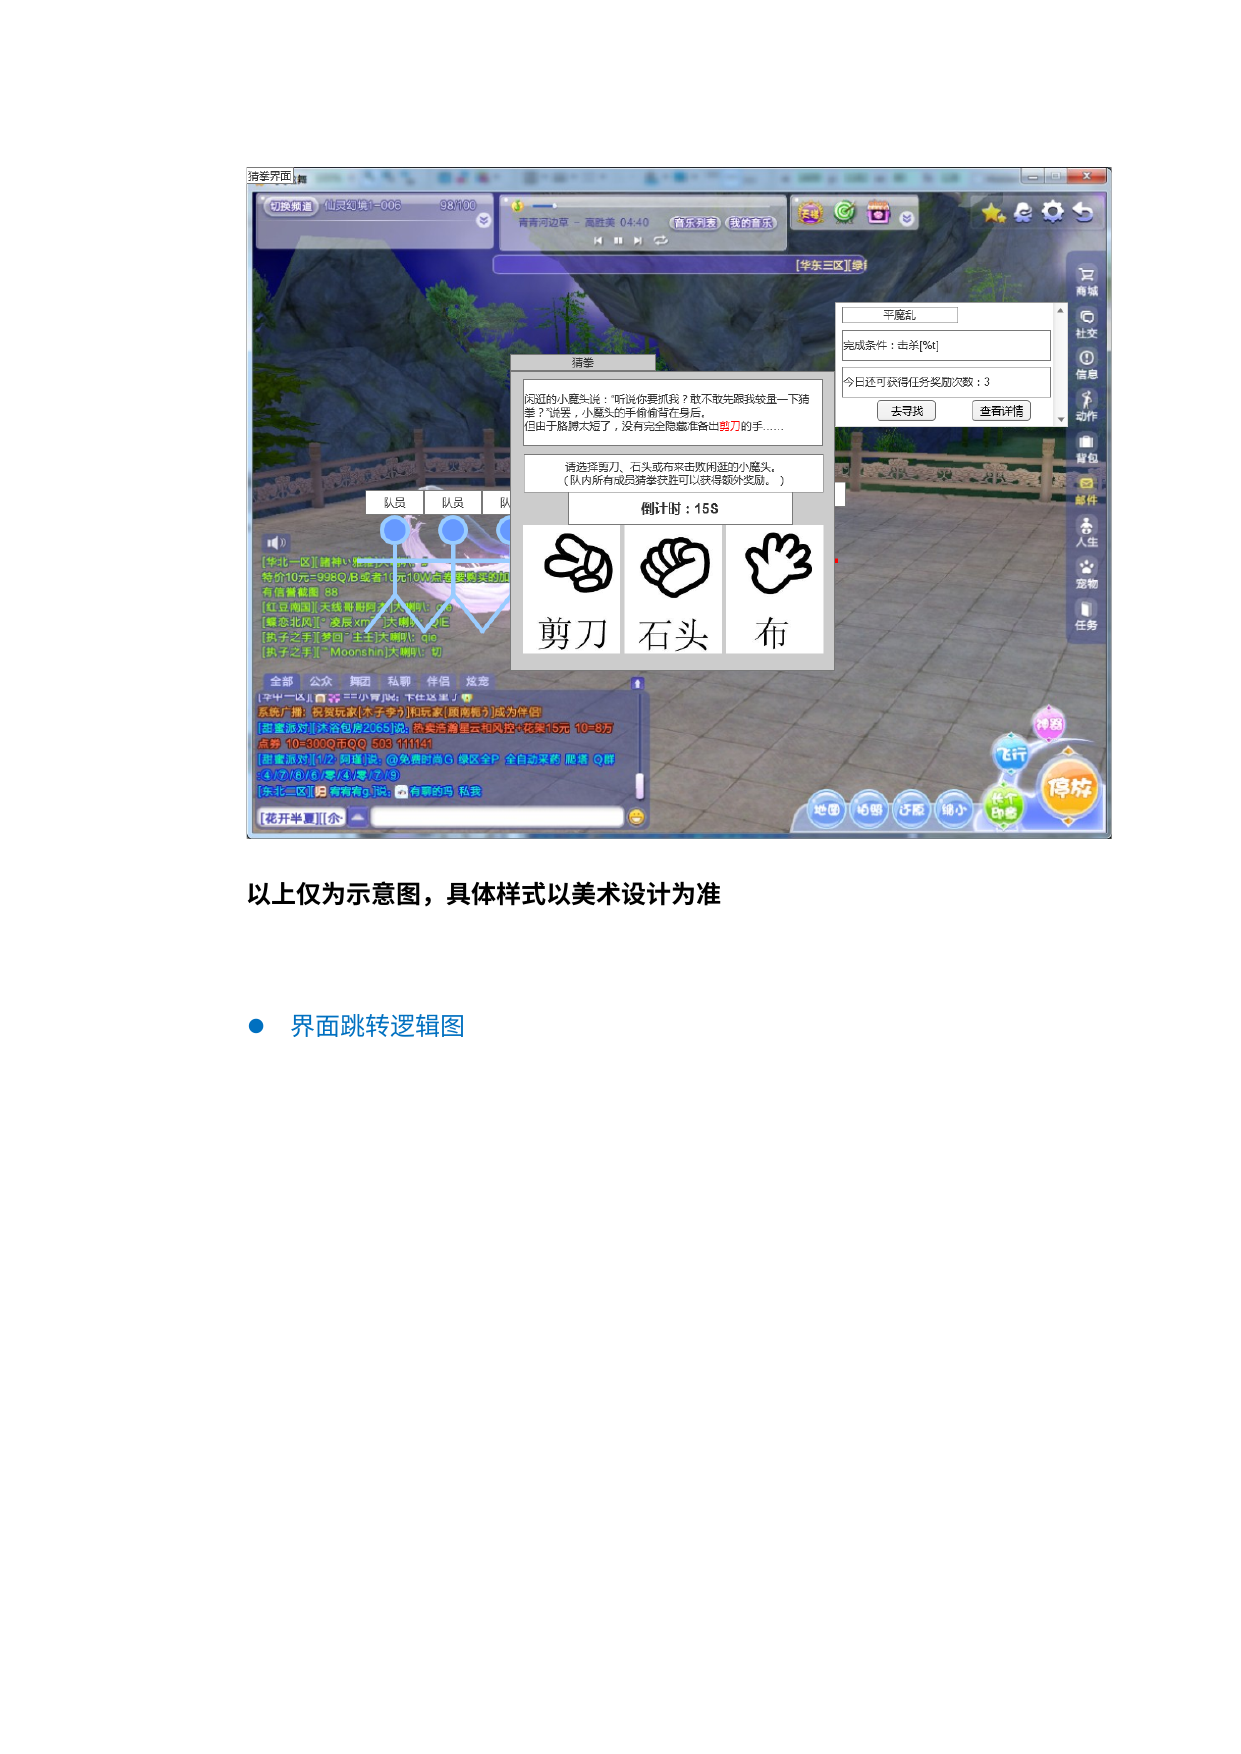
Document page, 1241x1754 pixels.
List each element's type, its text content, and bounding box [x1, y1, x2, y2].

list 界面跳转逻辑图 [247, 992, 1053, 1057]
text 以上仅为示意图，具体样式以美术设计为准 [247, 860, 1053, 925]
picture [246, 167, 1112, 839]
